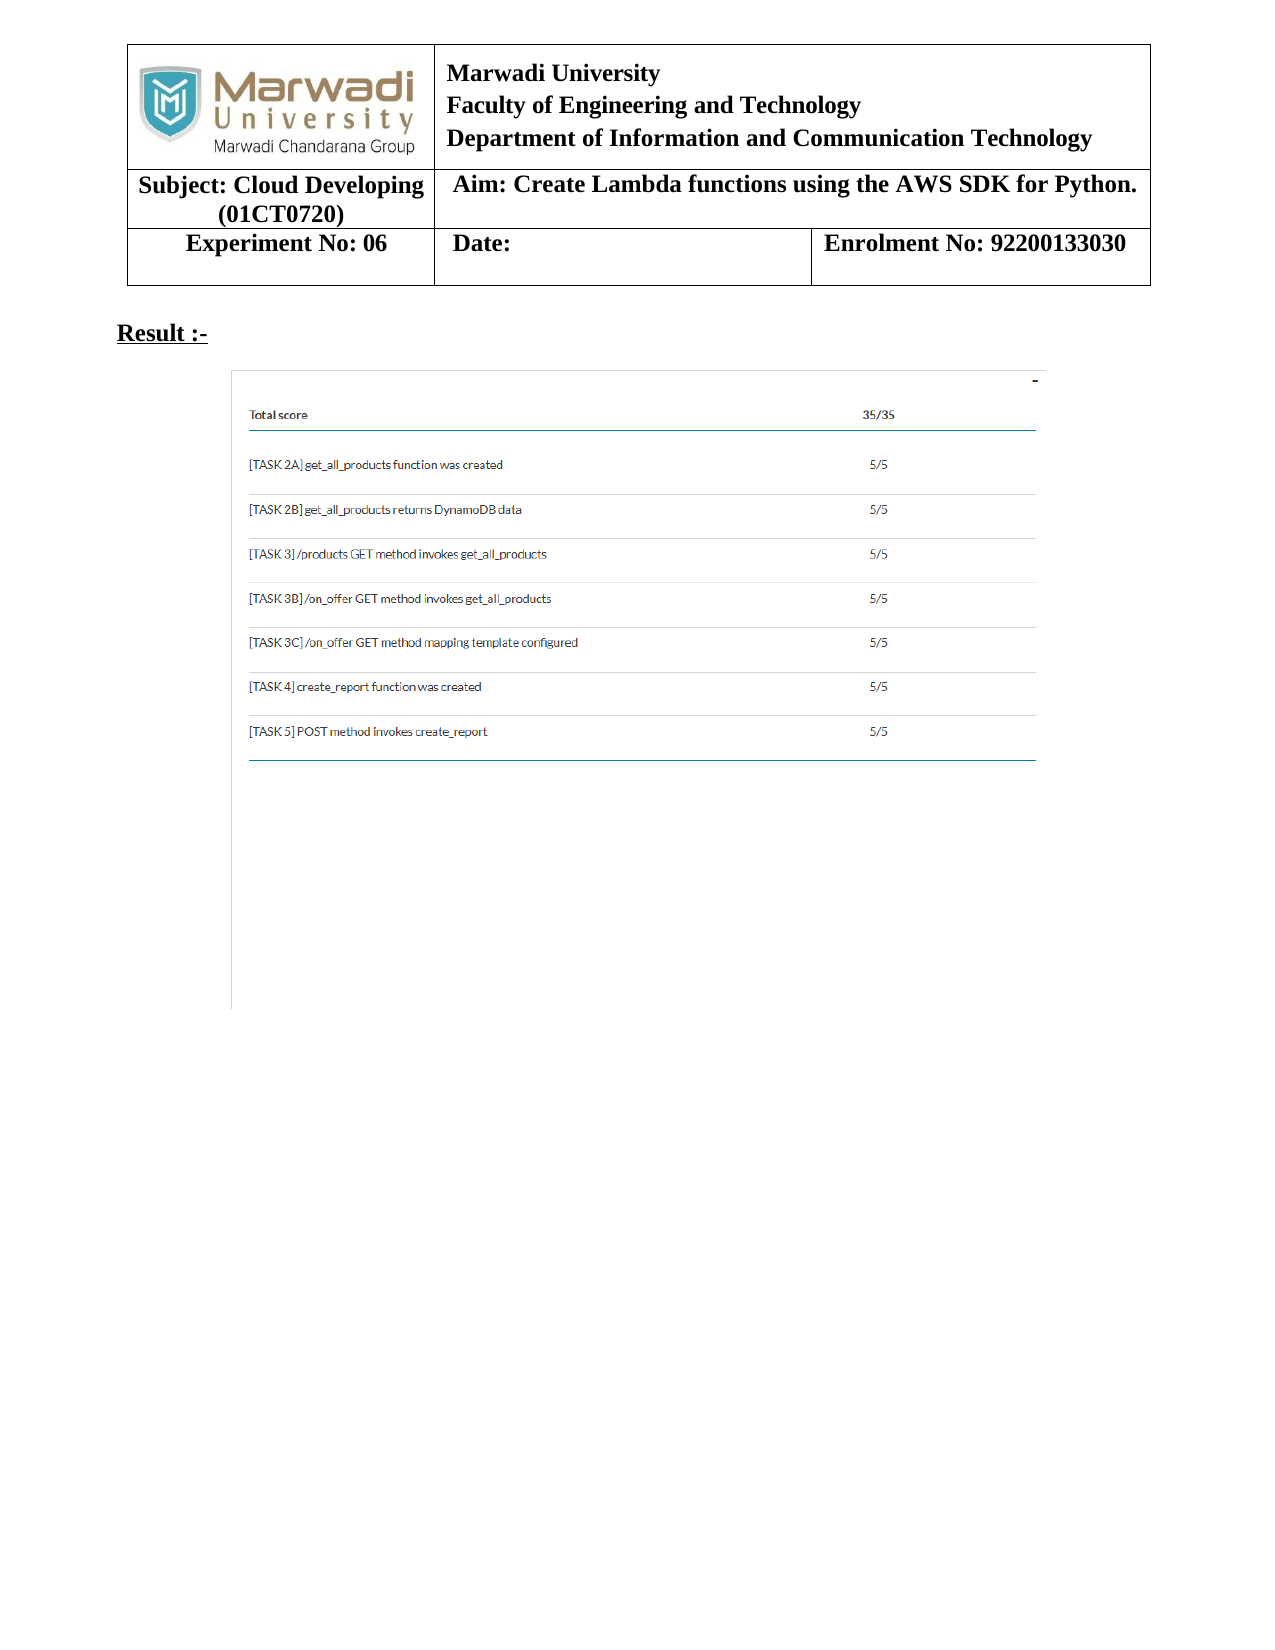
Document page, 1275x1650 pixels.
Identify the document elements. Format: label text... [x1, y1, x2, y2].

picture [139, 63, 415, 155]
text Result :- [117, 318, 1162, 347]
picture [229, 369, 1046, 1027]
